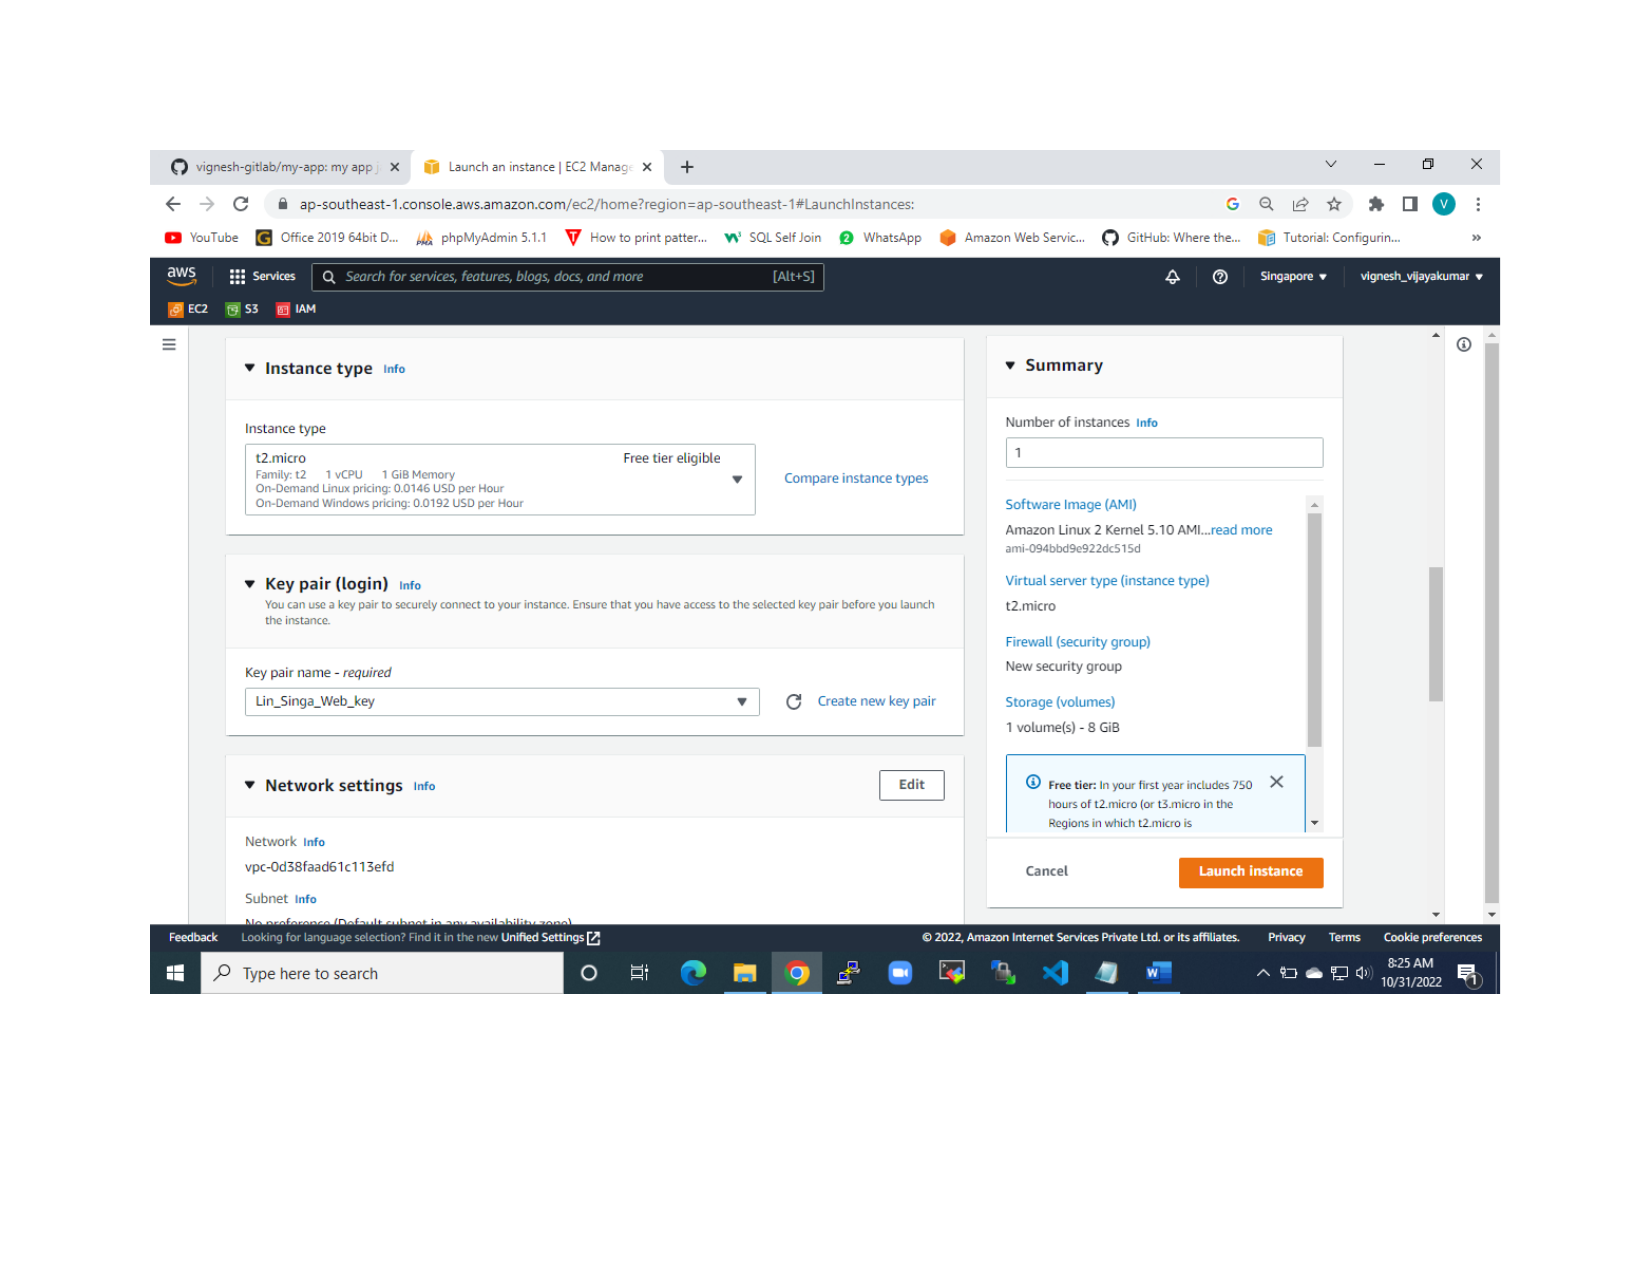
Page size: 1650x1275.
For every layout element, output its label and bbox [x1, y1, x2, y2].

picture [150, 150, 1500, 994]
